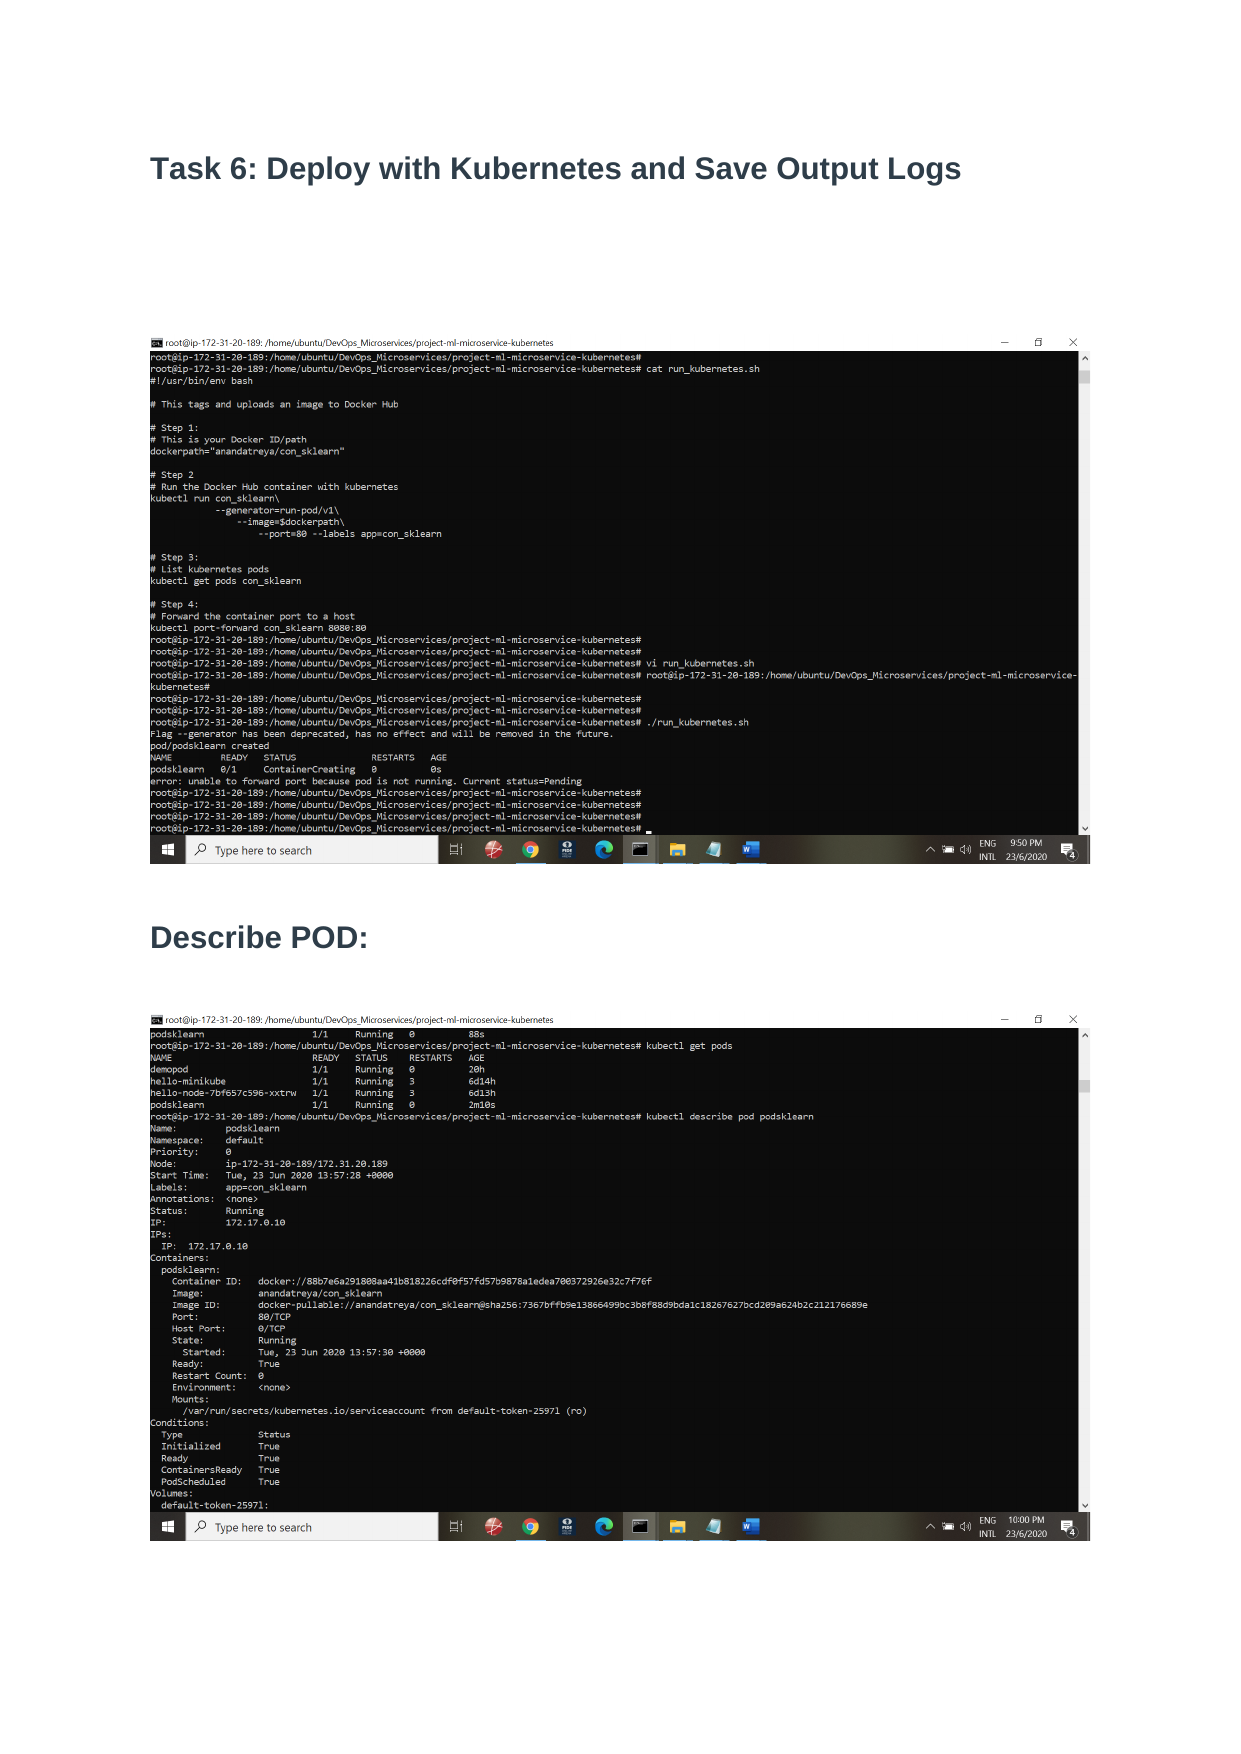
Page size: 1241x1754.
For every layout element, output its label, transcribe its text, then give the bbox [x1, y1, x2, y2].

picture [150, 334, 1091, 864]
subtitle Task 6: Deploy with Kubernetes and Save Output Logs [150, 150, 1090, 186]
subtitle Describe POD: [150, 919, 1090, 955]
picture [150, 1011, 1091, 1541]
